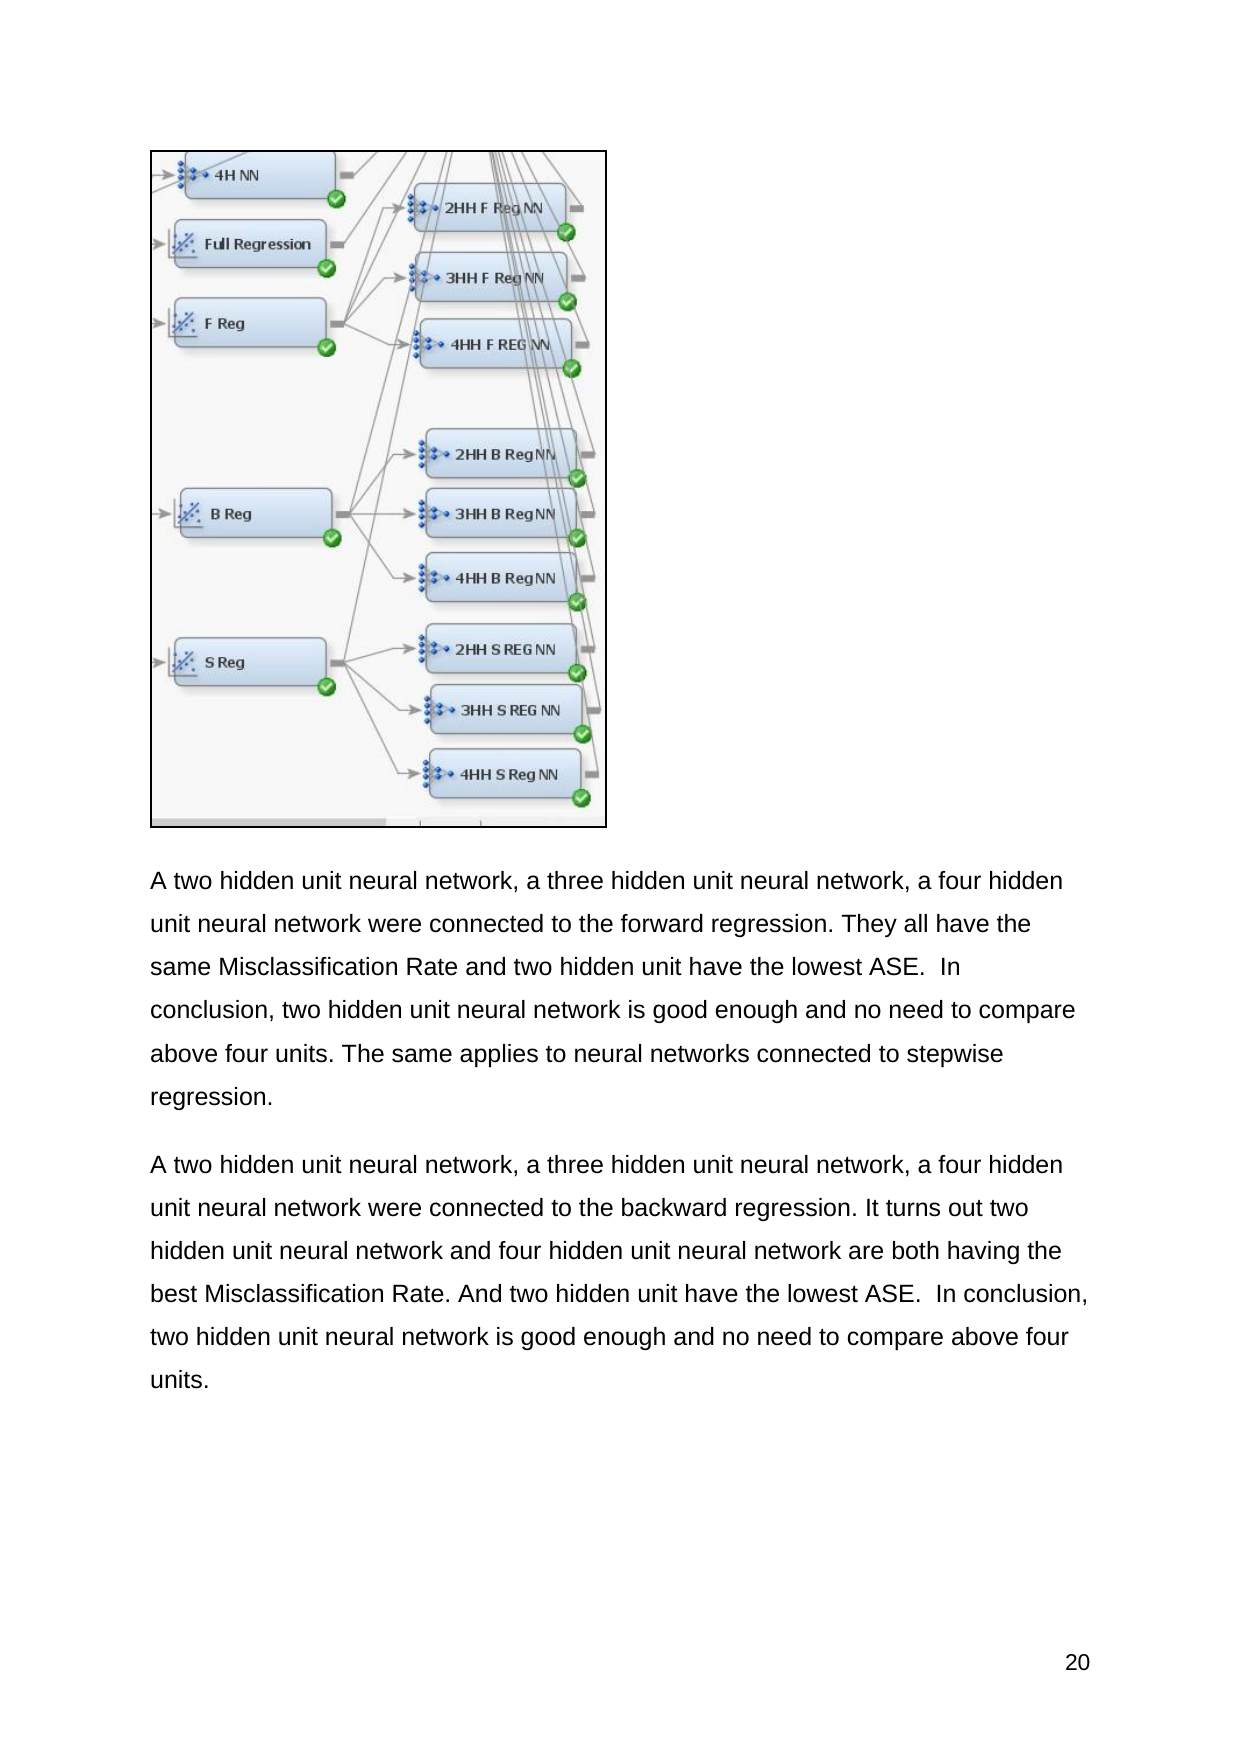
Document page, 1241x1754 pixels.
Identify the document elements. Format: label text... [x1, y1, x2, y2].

text A two hidden unit neural network, a three hidden unit neural network, a four hidden unit neural network were connected to the backward regression. It turns out two hidden unit neural network and four hidden unit neural network are both having the best Misclassification Rate. And two hidden unit have the lowest ASE. In conclusion, two hidden unit neural network is good enough and no need to compare above four units. [150, 1150, 1090, 1394]
text A two hidden unit neural network, a three hidden unit neural network, a four hidden unit neural network were connected to the forward regression. They all have the same Misclassification Rate and two hidden unit have the lowest ASE. In conclusion, two hidden unit neural network is good enough and no need to compare above four units. The same applies to neural networks connected to stepwise regression. [150, 866, 1090, 1111]
picture [152, 152, 605, 826]
